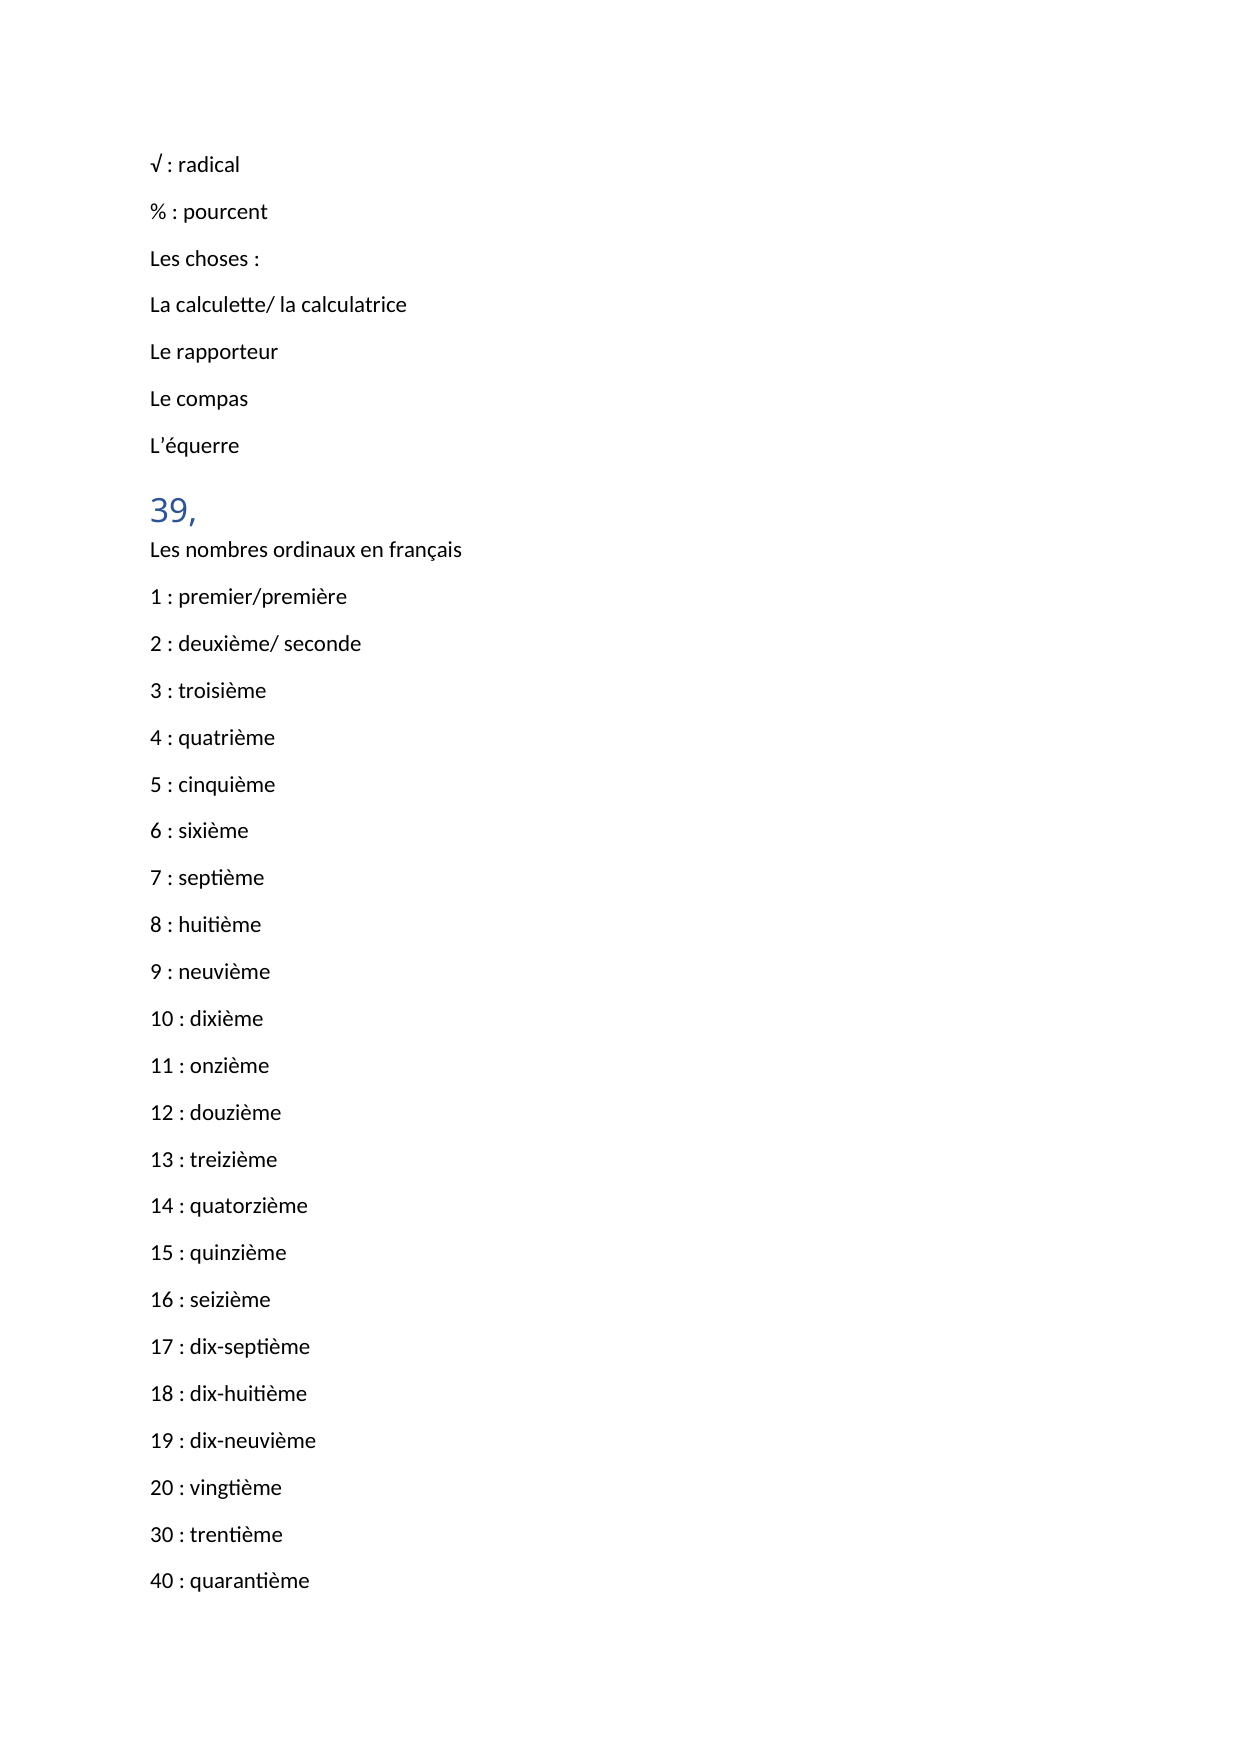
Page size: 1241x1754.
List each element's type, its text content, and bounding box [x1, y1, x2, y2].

text 30 : trentième [150, 1520, 1090, 1548]
text 5 : cinquième [150, 770, 1090, 798]
text Le compas [150, 384, 1090, 412]
text 1 : premier/première [150, 582, 1090, 610]
text 6 : sixième [150, 817, 1090, 845]
text √ : radical [150, 150, 1090, 178]
text 17 : dix-septième [150, 1332, 1090, 1360]
text 3 : troisième [150, 676, 1090, 704]
text Les nombres ordinaux en français [150, 535, 1090, 563]
text % : pourcent [150, 197, 1090, 225]
text La calculette/ la calculatrice [150, 291, 1090, 319]
text 8 : huitième [150, 910, 1090, 938]
text 19 : dix-neuvième [150, 1426, 1090, 1454]
text 7 : septième [150, 863, 1090, 892]
text 20 : vingtième [150, 1473, 1090, 1501]
text 15 : quinzième [150, 1238, 1090, 1267]
subtitle 39, [150, 486, 1090, 532]
text 9 : neuvième [150, 957, 1090, 985]
text 12 : douzième [150, 1098, 1090, 1126]
text Les choses : [150, 244, 1090, 272]
text 40 : quarantième [150, 1567, 1090, 1595]
text 14 : quatorzième [150, 1192, 1090, 1220]
text L’équerre [150, 431, 1090, 459]
text 16 : seizième [150, 1285, 1090, 1313]
text 11 : onzième [150, 1051, 1090, 1079]
text 13 : treizième [150, 1145, 1090, 1173]
text 10 : dixième [150, 1004, 1090, 1032]
text 4 : quatrième [150, 723, 1090, 751]
text 2 : deuxième/ seconde [150, 629, 1090, 657]
text 18 : dix-huitième [150, 1379, 1090, 1407]
text Le rapporteur [150, 337, 1090, 366]
